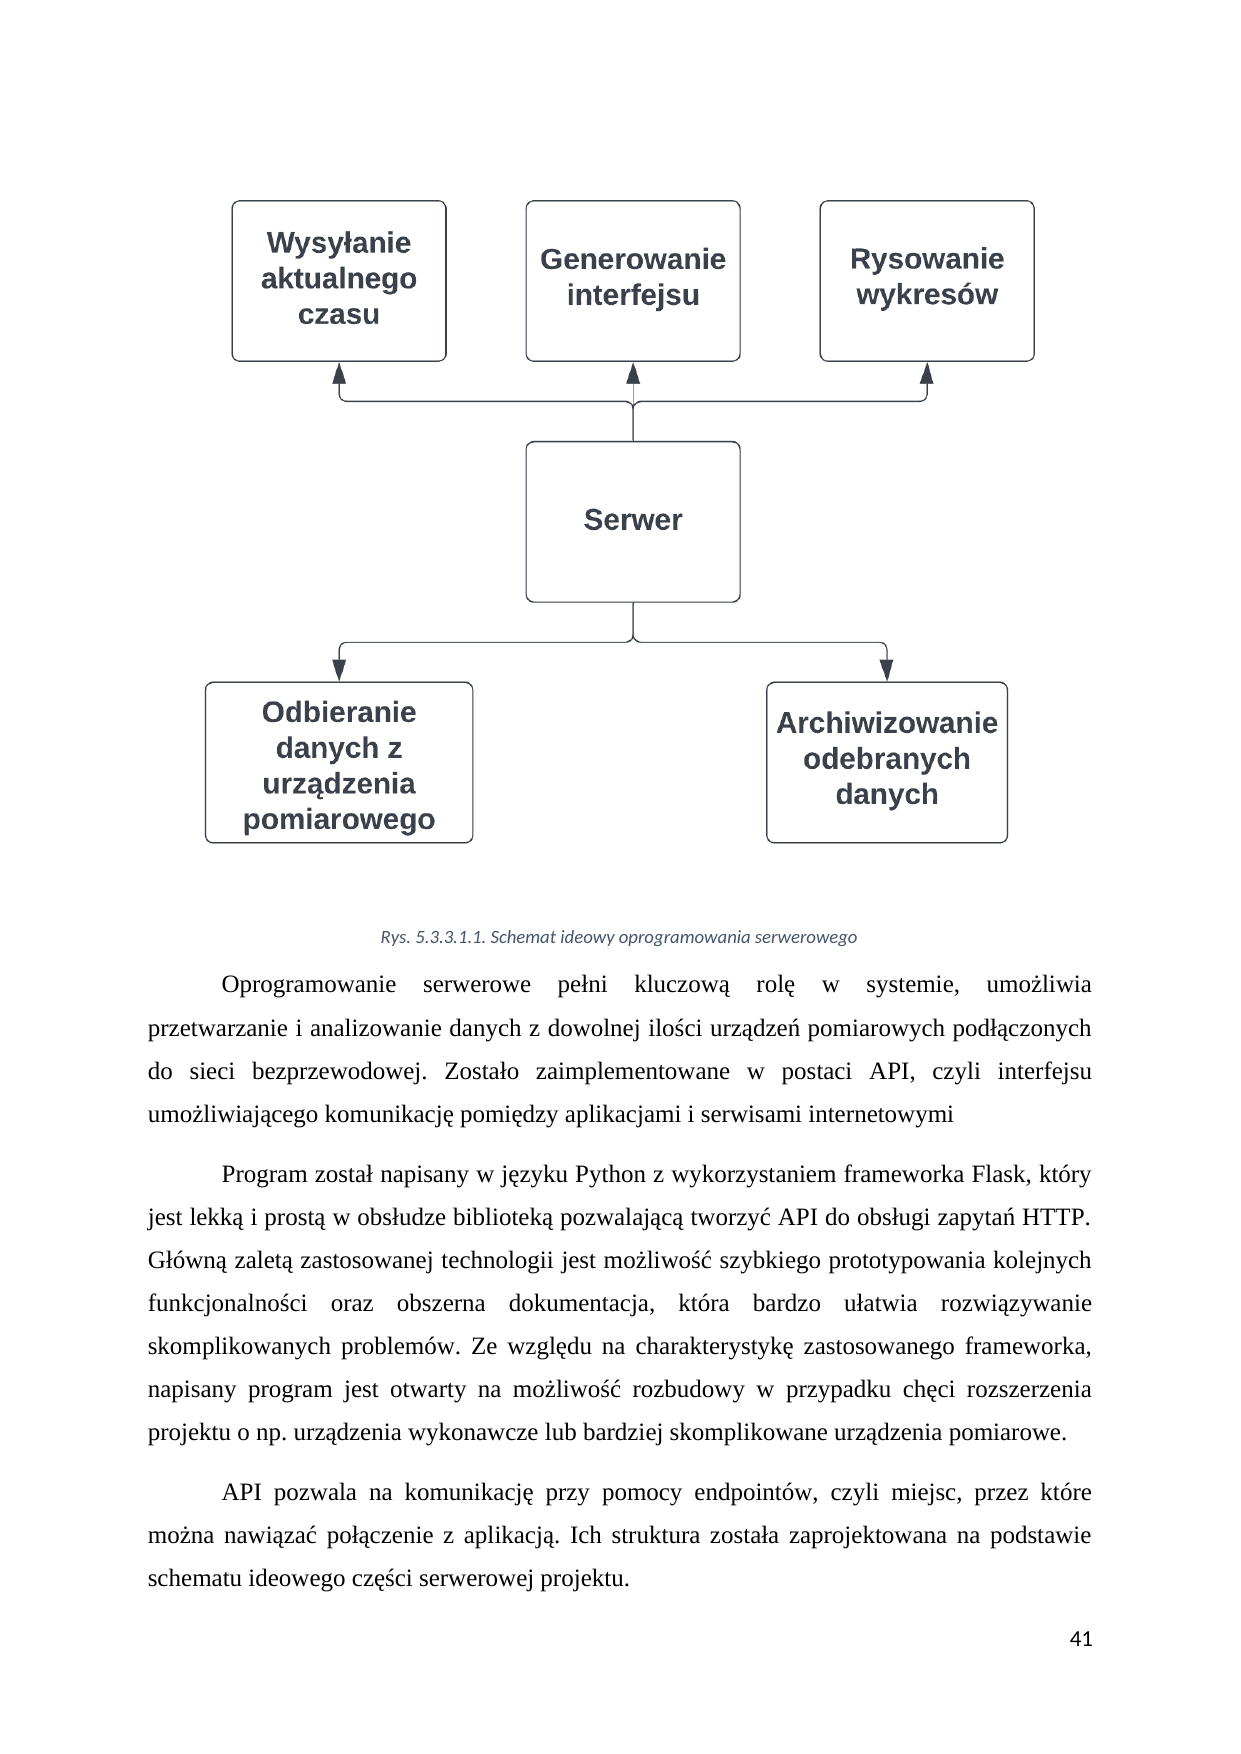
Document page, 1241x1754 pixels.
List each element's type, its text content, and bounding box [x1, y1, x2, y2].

text Program został napisany w języku Python z wykorzystaniem frameworka Flask, który jest lekką i prostą w obsłudze biblioteką pozwalającą tworzyć API do obsługi zapytań HTTP. Główną zaletą zastosowanej technologii jest możliwość szybkiego prototypowania kolejnych funkcjonalności oraz obszerna dokumentacja, która bardzo ułatwia rozwiązywanie skomplikowanych problemów. Ze względu na charakterystykę zastosowanego frameworka, napisany program jest otwarty na możliwość rozbudowy w przypadku chęci rozszerzenia projektu o np. urządzenia wykonawcze lub bardziej skomplikowane urządzenia pomiarowe. [148, 1159, 1093, 1446]
text Oprogramowanie serwerowe pełni kluczową rolę w systemie, umożliwia przetwarzanie i analizowanie danych z dowolnej ilości urządzeń pomiarowych podłączonych do sieci bezprzewodowej. Zostało zaimplementowane w postaci API, czyli interfejsu umożliwiającego komunikację pomiędzy aplikacjami i serwisami internetowymi [148, 969, 1093, 1128]
text API pozwala na komunikację przy pomocy endpointów, czyli miejsc, przez które można nawiązać połączenie z aplikacją. Ich struktura została zaprojektowana na podstawie schematu ideowego części serwerowej projektu. [148, 1477, 1093, 1592]
picture [152, 147, 1088, 896]
text Rys. 5.3.3.1.1. Schemat ideowy oprogramowania serwerowego [148, 926, 1093, 949]
